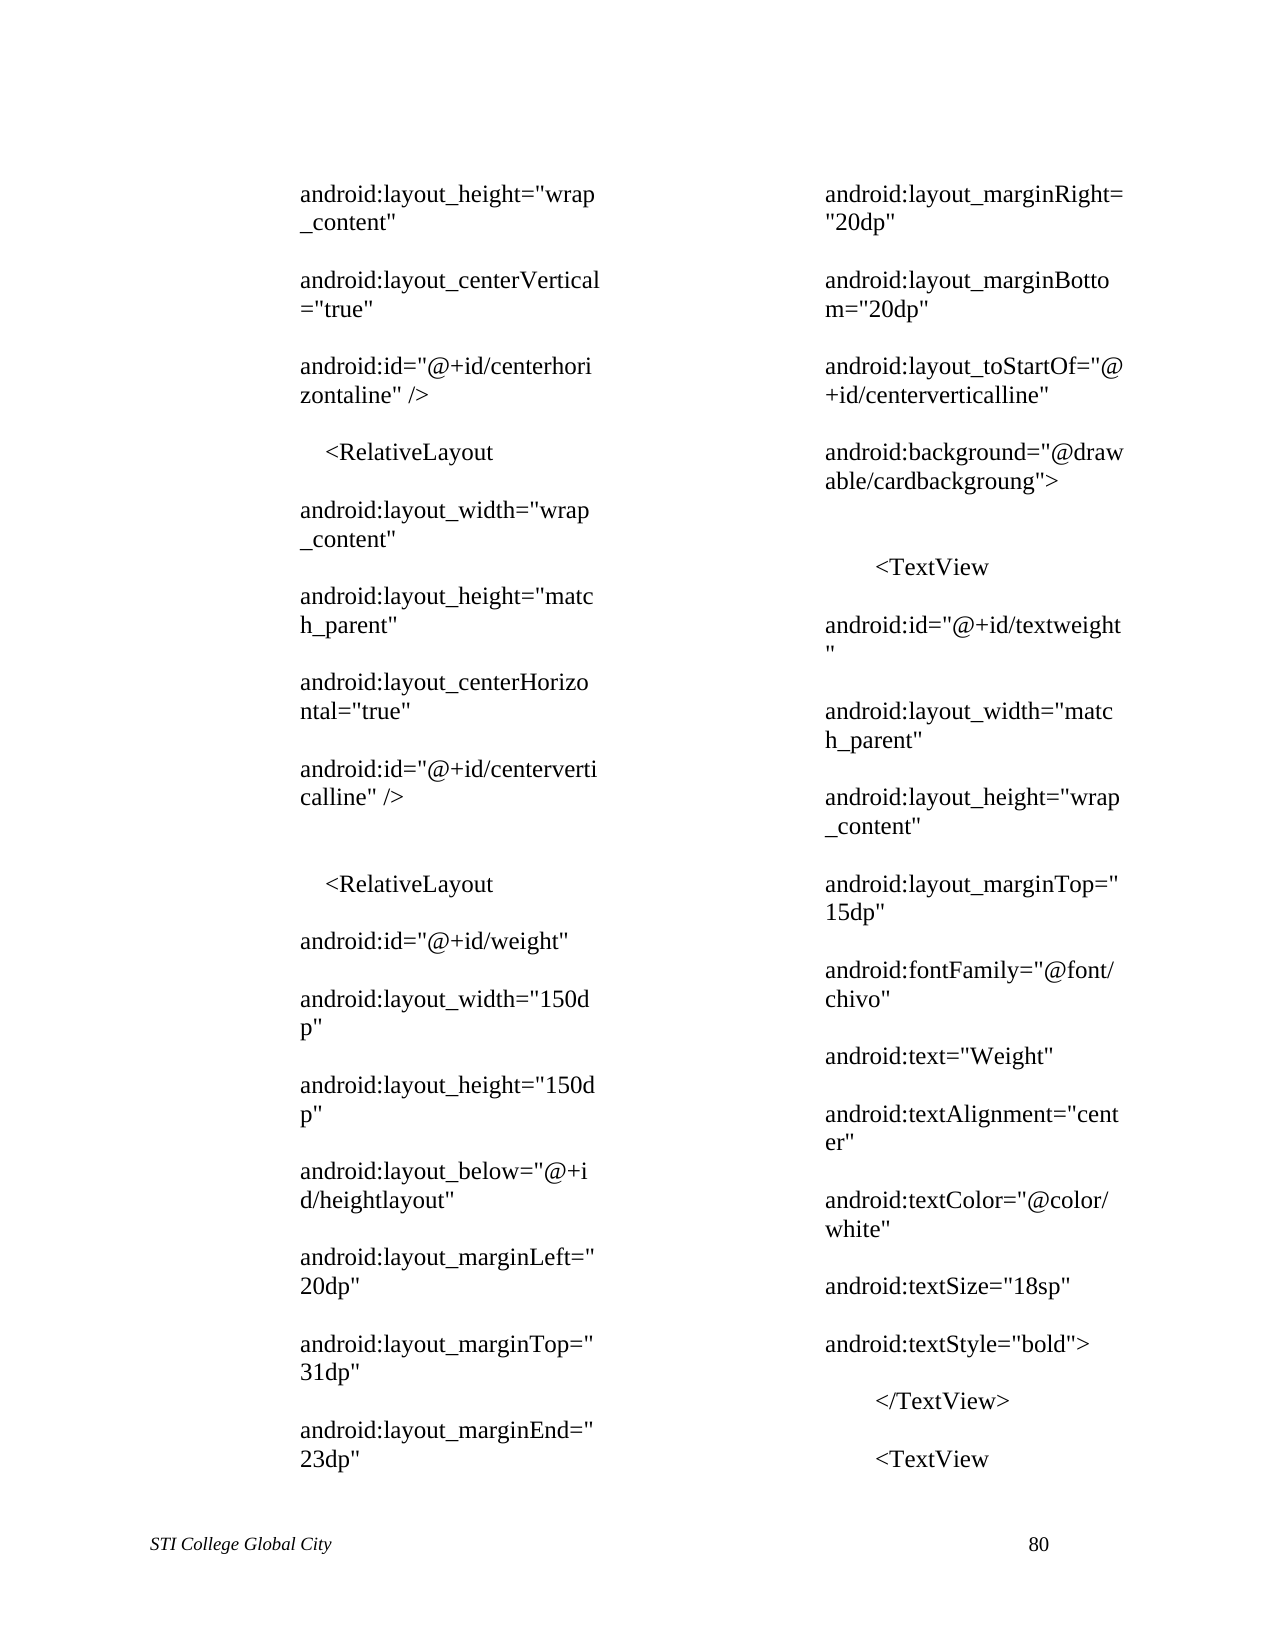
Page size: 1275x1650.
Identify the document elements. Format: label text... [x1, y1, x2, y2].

text android:layout_marginBottom="20dp" [825, 236, 1125, 322]
text android:layout_height="wrap_content" [300, 150, 600, 236]
text android:layout_width="wrap_content" [300, 466, 600, 552]
text android:id="@+id/textweight" [825, 581, 1125, 667]
text <TextView [825, 1444, 1125, 1472]
text android:layout_toStartOf="@+id/centerverticalline" [825, 322, 1125, 409]
text android:layout_below="@+id/heightlayout" [300, 1127, 600, 1214]
text android:background="@drawable/cardbackgroung"> [825, 409, 1125, 495]
text android:textSize="18sp" [825, 1242, 1125, 1300]
text </TextView> [825, 1386, 1125, 1415]
text android:id="@+id/centerverticalline" /> [300, 725, 600, 811]
text <RelativeLayout [300, 437, 600, 466]
text android:layout_width="150dp" [300, 955, 600, 1041]
text android:layout_marginTop="15dp" [825, 840, 1125, 926]
text android:text="Weight" [825, 1012, 1125, 1070]
text android:layout_marginLeft="20dp" [300, 1214, 600, 1300]
text android:layout_marginEnd="23dp" [300, 1386, 600, 1472]
text android:fontFamily="@font/chivo" [825, 926, 1125, 1012]
text android:id="@+id/weight" [300, 897, 600, 955]
text android:textStyle="bold"> [825, 1300, 1125, 1357]
text <TextView [825, 552, 1125, 581]
text android:layout_height="150dp" [300, 1041, 600, 1127]
text android:layout_width="match_parent" [825, 667, 1125, 754]
text android:layout_marginRight="20dp" [825, 150, 1125, 236]
text android:id="@+id/centerhorizontaline" /> [300, 322, 600, 409]
text android:textColor="@color/white" [825, 1156, 1125, 1242]
text android:layout_marginTop="31dp" [300, 1300, 600, 1386]
text android:layout_centerVertical="true" [300, 236, 600, 322]
text android:textAlignment="center" [825, 1070, 1125, 1156]
text android:layout_height="match_parent" [300, 552, 600, 639]
text android:layout_centerHorizontal="true" [300, 639, 600, 725]
text android:layout_height="wrap_content" [825, 754, 1125, 840]
text <RelativeLayout [300, 869, 600, 897]
